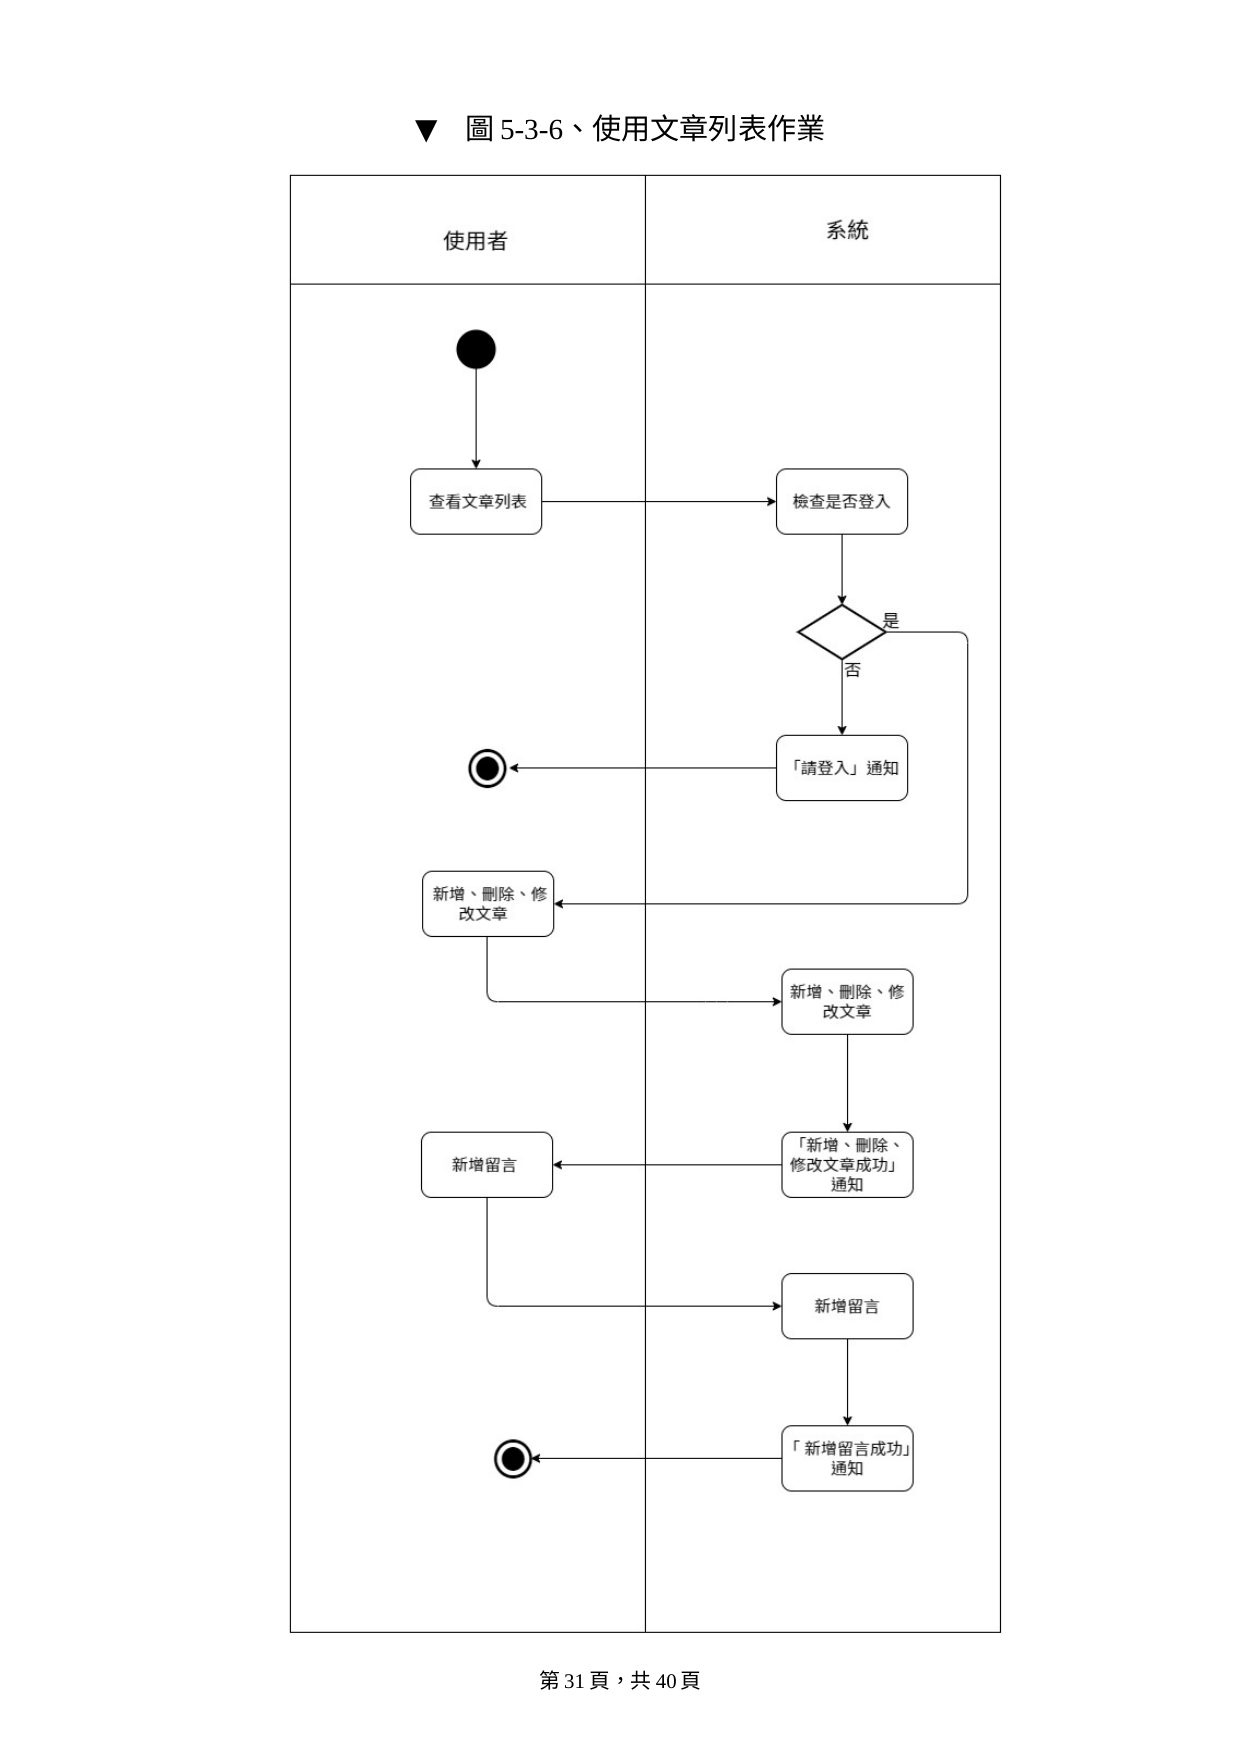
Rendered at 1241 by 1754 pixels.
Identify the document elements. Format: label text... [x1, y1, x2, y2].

picture [279, 164, 1012, 1646]
